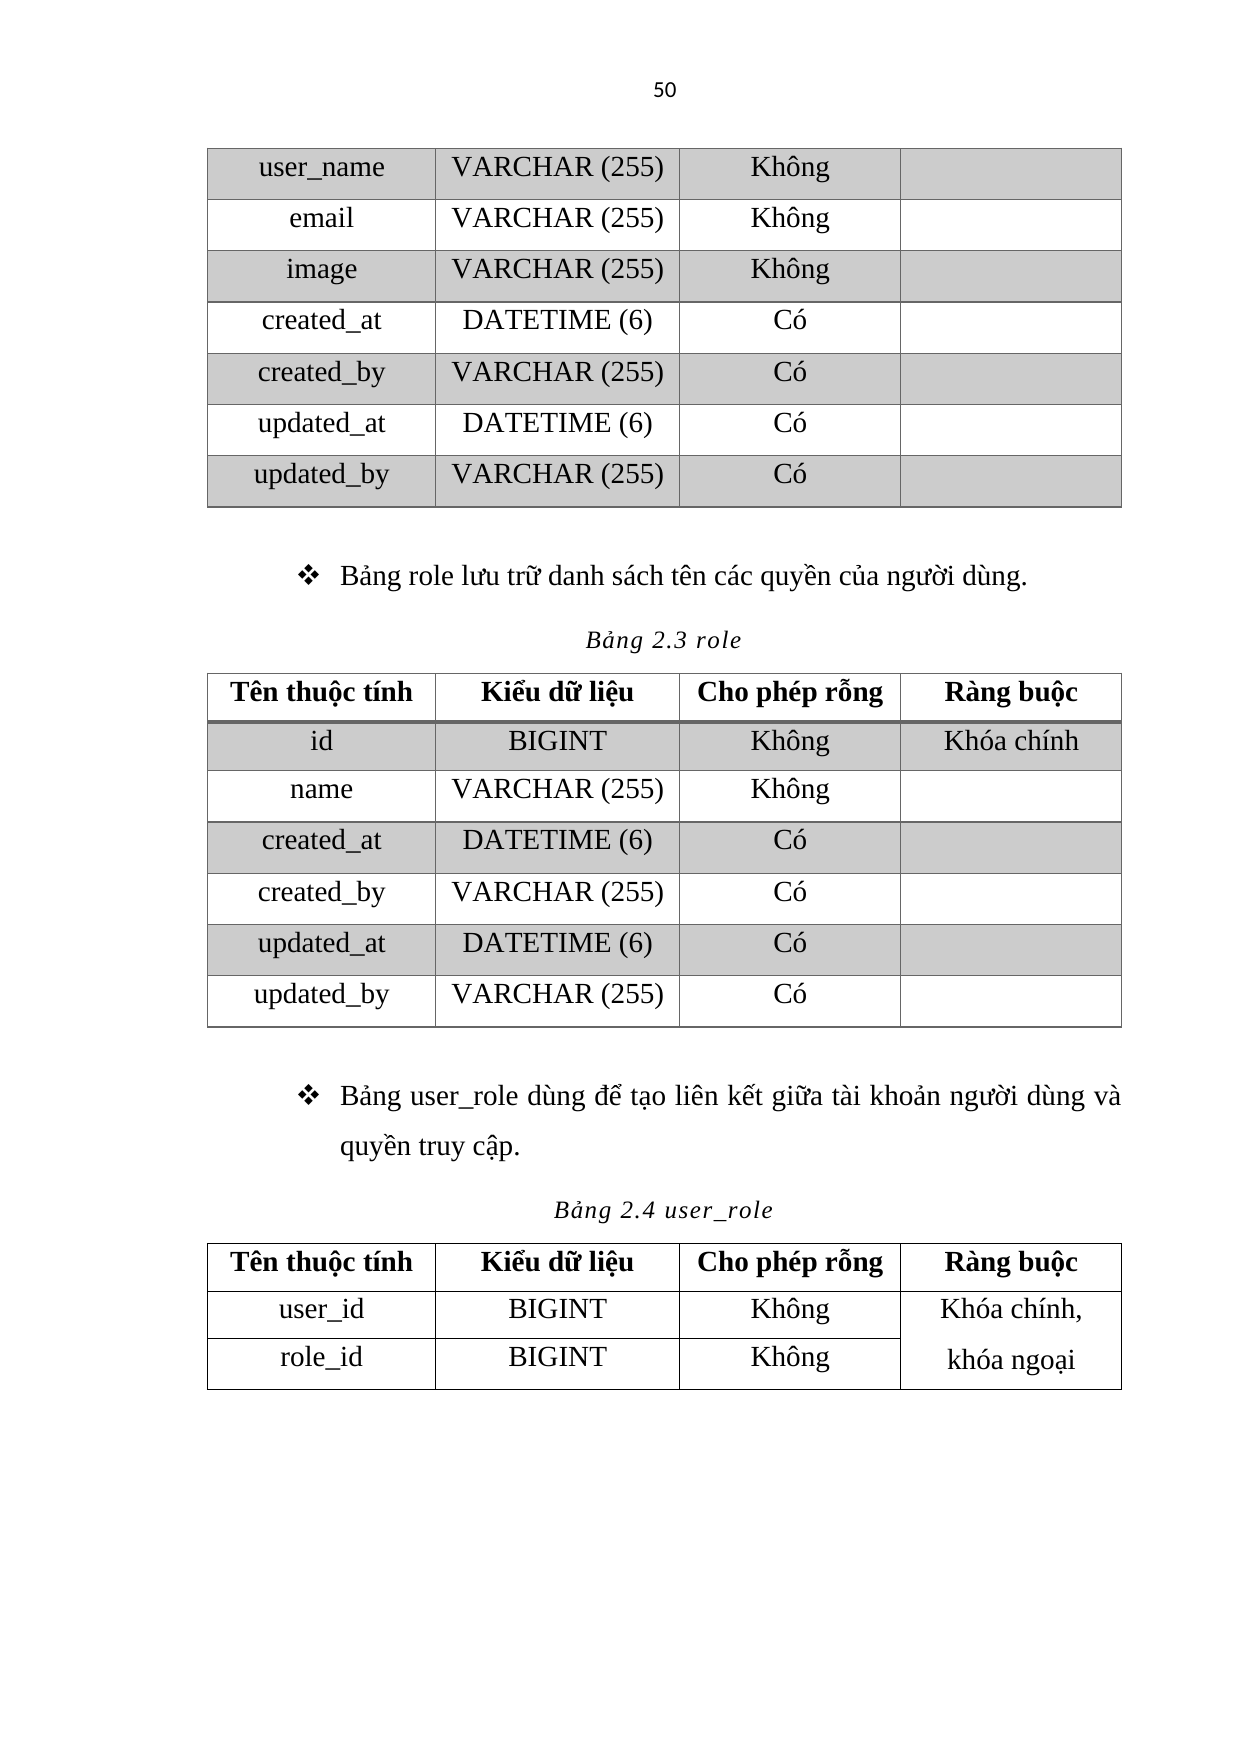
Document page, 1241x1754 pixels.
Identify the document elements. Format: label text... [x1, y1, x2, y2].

table_cell Không [680, 251, 900, 301]
table_header Tên thuộc tính [208, 1244, 435, 1291]
table_cell DATETIME (6) [436, 925, 679, 975]
table_cell role_id [208, 1339, 435, 1388]
table_cell Khóa chính [901, 724, 1121, 770]
table_cell BIGINT [436, 724, 679, 770]
table_cell DATETIME (6) [436, 405, 679, 455]
table_cell Khóa chính, khóa ngoại [901, 1292, 1121, 1388]
table_header Kiểu dữ liệu [436, 674, 679, 720]
table_cell [901, 823, 1121, 873]
table_cell DATETIME (6) [436, 823, 679, 873]
table_cell Có [680, 925, 900, 975]
table_cell [901, 874, 1121, 924]
table_cell VARCHAR (255) [436, 874, 679, 924]
table_cell Có [680, 303, 900, 353]
table_cell updated_at [208, 405, 435, 455]
table_cell [901, 149, 1121, 199]
table_cell Không [680, 1339, 900, 1388]
table_cell VARCHAR (255) [436, 456, 679, 506]
table_cell [901, 456, 1121, 506]
table_cell Không [680, 724, 900, 770]
table_cell Không [680, 1292, 900, 1338]
table_cell created_at [208, 303, 435, 353]
table_cell Có [680, 405, 900, 455]
table_cell [901, 303, 1121, 353]
table_cell [901, 354, 1121, 404]
table_header Cho phép rỗng [680, 1244, 900, 1291]
table_cell Không [680, 771, 900, 821]
table_cell VARCHAR (255) [436, 200, 679, 250]
table_header Kiểu dữ liệu [436, 1244, 679, 1291]
table_cell email [208, 200, 435, 250]
table_cell [901, 771, 1121, 821]
table_cell created_by [208, 354, 435, 404]
table_cell [901, 251, 1121, 301]
table_cell [901, 200, 1121, 250]
table_cell [901, 405, 1121, 455]
table_cell created_at [208, 823, 435, 873]
table_cell Không [680, 200, 900, 250]
table_cell Có [680, 354, 900, 404]
table_cell Không [680, 149, 900, 199]
table_cell updated_by [208, 456, 435, 506]
table_cell id [208, 724, 435, 770]
table_cell Có [680, 976, 900, 1026]
table_header Tên thuộc tính [208, 674, 435, 720]
table_cell Có [680, 874, 900, 924]
table_cell user_id [208, 1292, 435, 1338]
list Bảng role lưu trữ danh sách tên các quyền của người dùng. [295, 558, 1122, 591]
table_header Ràng buộc [901, 1244, 1121, 1291]
table_cell VARCHAR (255) [436, 976, 679, 1026]
table_cell DATETIME (6) [436, 303, 679, 353]
table_cell Có [680, 823, 900, 873]
table_cell name [208, 771, 435, 821]
table_header Ràng buộc [901, 674, 1121, 720]
table_cell VARCHAR (255) [436, 354, 679, 404]
table_cell [901, 925, 1121, 975]
table_cell VARCHAR (255) [436, 771, 679, 821]
list Bảng user_role dùng để tạo liên kết giữa tài khoản người dùng và quyền truy cập. [295, 1078, 1122, 1162]
table_cell VARCHAR (255) [436, 149, 679, 199]
table_cell created_by [208, 874, 435, 924]
table_cell [901, 976, 1121, 1026]
table_cell image [208, 251, 435, 301]
table_cell user_name [208, 149, 435, 199]
table_cell Có [680, 456, 900, 506]
table_cell BIGINT [436, 1339, 679, 1388]
table_cell updated_by [208, 976, 435, 1026]
table_cell BIGINT [436, 1292, 679, 1338]
table_header Cho phép rỗng [680, 674, 900, 720]
table_cell updated_at [208, 925, 435, 975]
table_cell VARCHAR (255) [436, 251, 679, 301]
